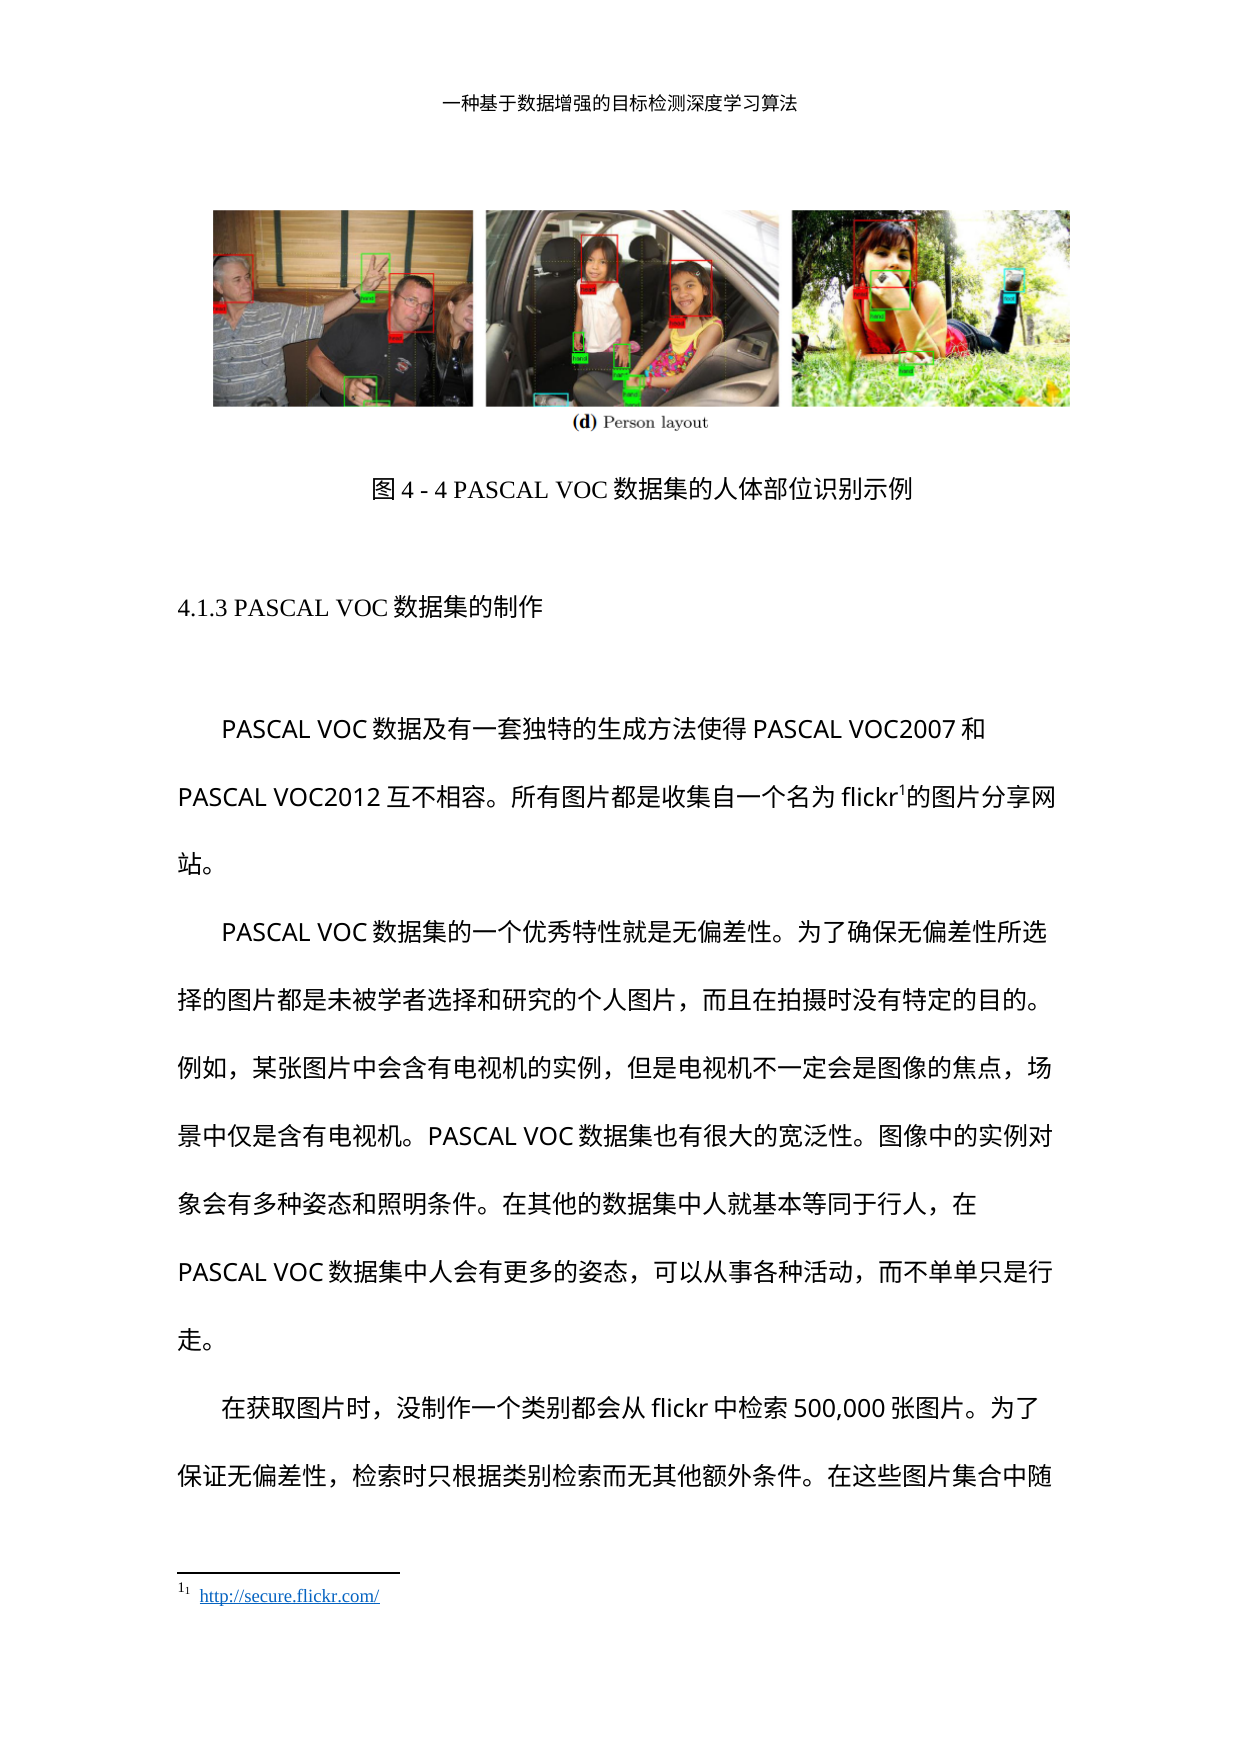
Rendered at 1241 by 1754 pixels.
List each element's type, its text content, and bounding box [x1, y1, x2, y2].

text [177, 1372, 1063, 1508]
text PASCAL VOC数据及有一套独特的生成方法使得PASCAL VOC2007和PASCAL VOC2012互不相容。所有图片都是收集自一个名为flickr1的图片分享网站。 [177, 693, 1063, 897]
subtitle 4.1.3 PASCAL VOC数据集的制作 [177, 572, 1063, 640]
text PASCAL VOC数据集的一个优秀特性就是无偏差性。为了确保无偏差性所选择的图片都是未被学者选择和研究的个人图片，而且在拍摄时没有特定的目的。例如，某张图片中会含有电视机的实例，但是电视机不一定会是图像的焦点，场景中仅是含有电视机。PASCAL VOC数据集也有很大的宽泛性。图像中的实例对象会有多种姿态和照明条件。在其他的数据集中人就基本等同于行人，在PASCAL VOC数据集中人会有更多的姿态，可以从事各种活动，而不单单只是行走。 [177, 897, 1063, 1372]
picture [199, 191, 1083, 435]
